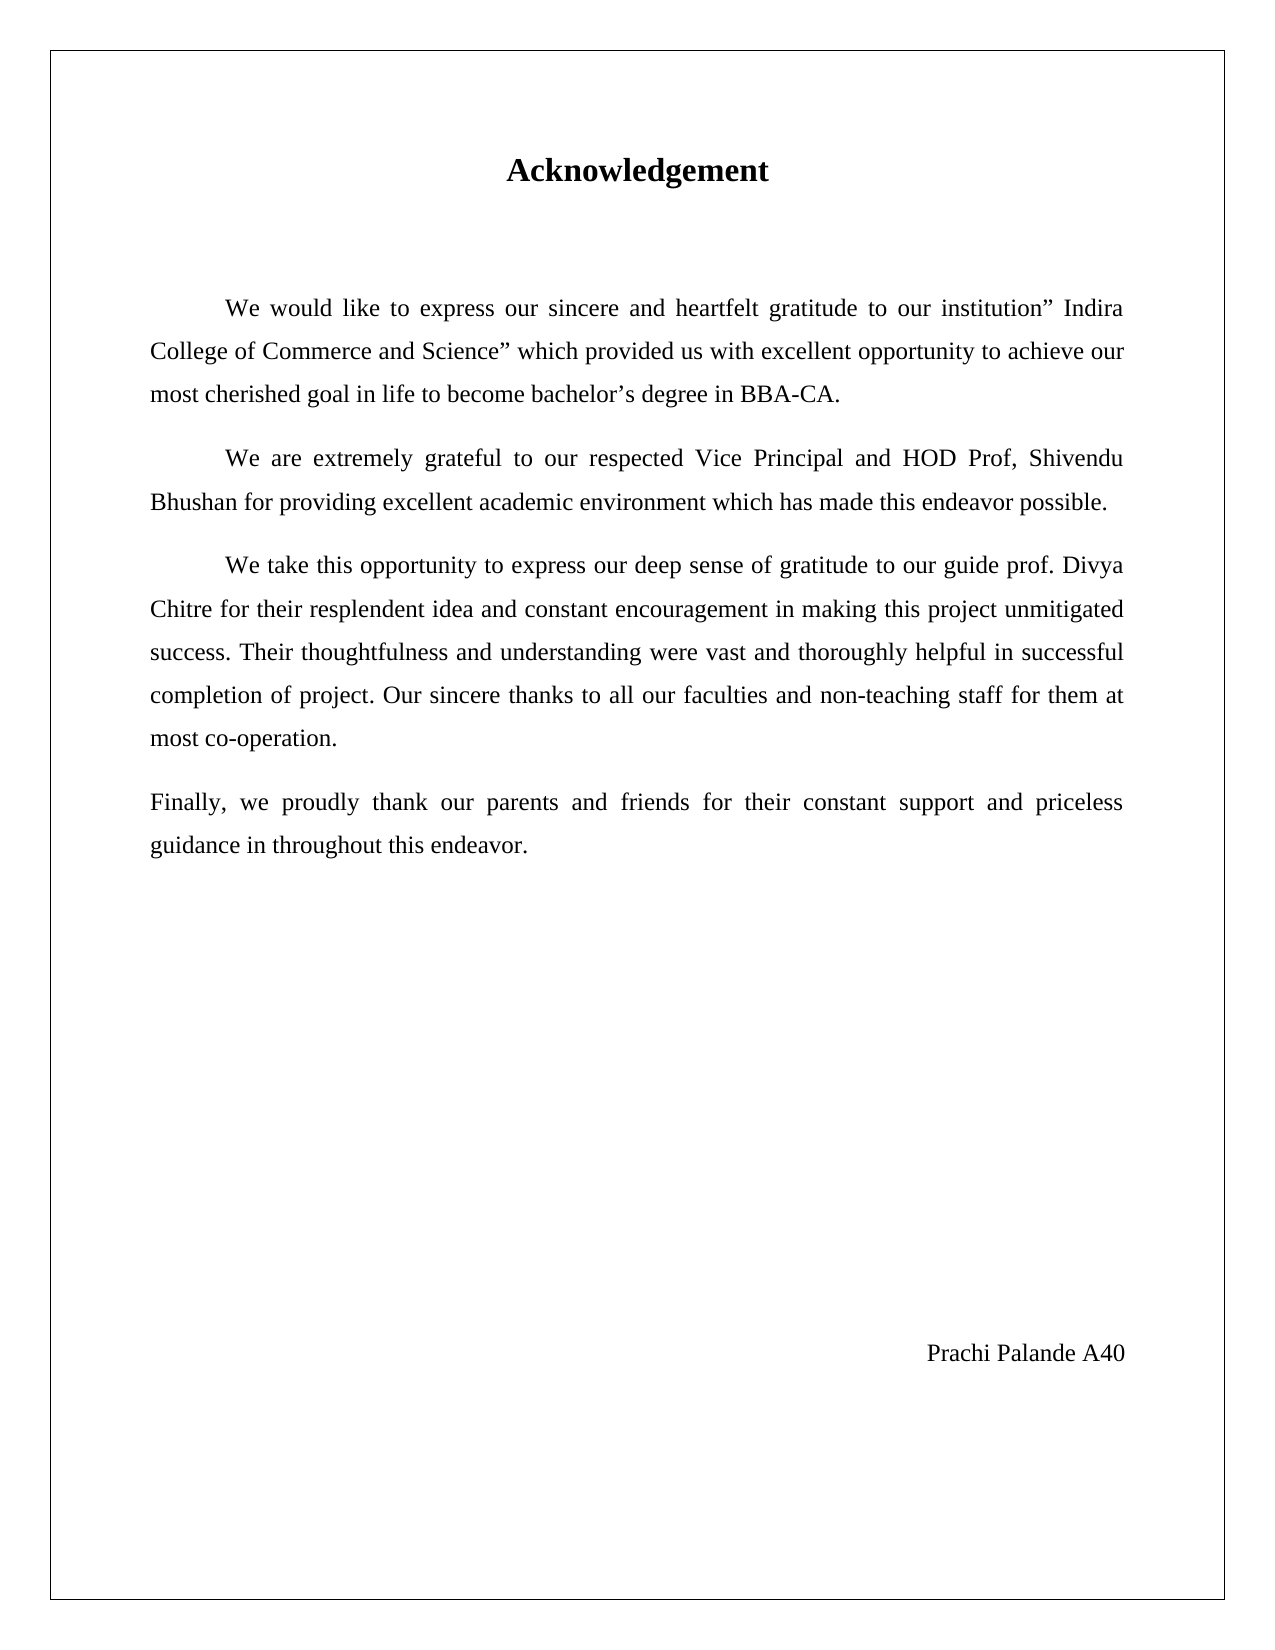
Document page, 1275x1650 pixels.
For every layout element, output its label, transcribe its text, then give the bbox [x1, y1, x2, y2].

text Finally, we proudly thank our parents and friends for their constant support and priceless guidance in throughout this endeavor. [150, 787, 1125, 859]
text We take this opportunity to express our deep sense of gratitude to our guide prof. Divya Chitre for their resplendent idea and constant encouragement in making this project unmitigated success. Their thoughtfulness and understanding were vast and thoroughly helpful in successful completion of project. Our sincere thanks to all our faculties and non-teaching staff for them at most co-operation. [150, 551, 1125, 752]
text Acknowledgement [150, 150, 1125, 188]
text Prachi Palande A40 [150, 1338, 1125, 1367]
text We are extremely grateful to our respected Vice Principal and HOD Prof, Shivendu Bhushan for providing excellent academic environment which has made this endeavor possible. [150, 443, 1125, 515]
text We would like to express our sincere and heartfelt gratitude to our institution” Indira College of Commerce and Science” which provided us with excellent opportunity to achieve our most cherished goal in life to become bachelor’s degree in BBA-CA. [150, 293, 1125, 408]
